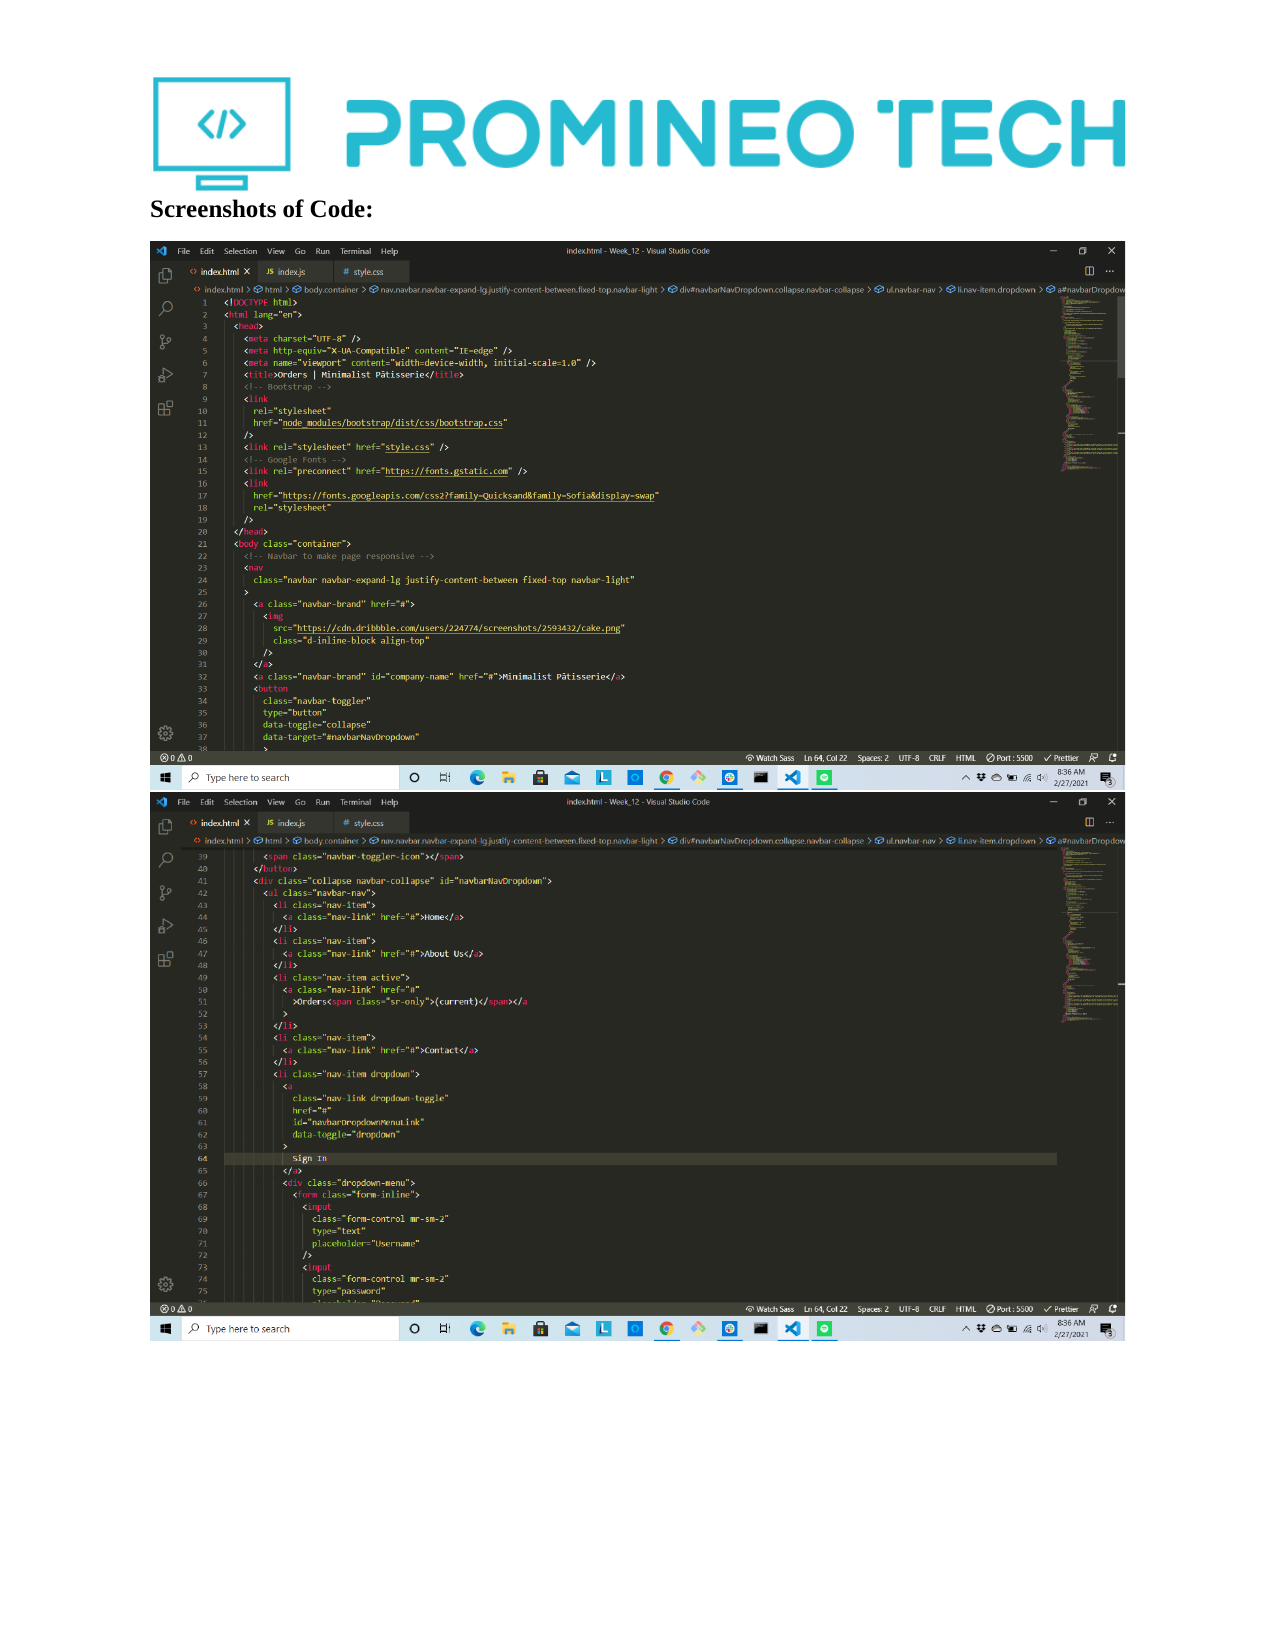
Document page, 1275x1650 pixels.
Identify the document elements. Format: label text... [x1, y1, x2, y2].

picture [150, 75, 1125, 194]
picture [150, 792, 1125, 1341]
text Screenshots of Code: [150, 194, 1125, 222]
picture [150, 241, 1125, 790]
